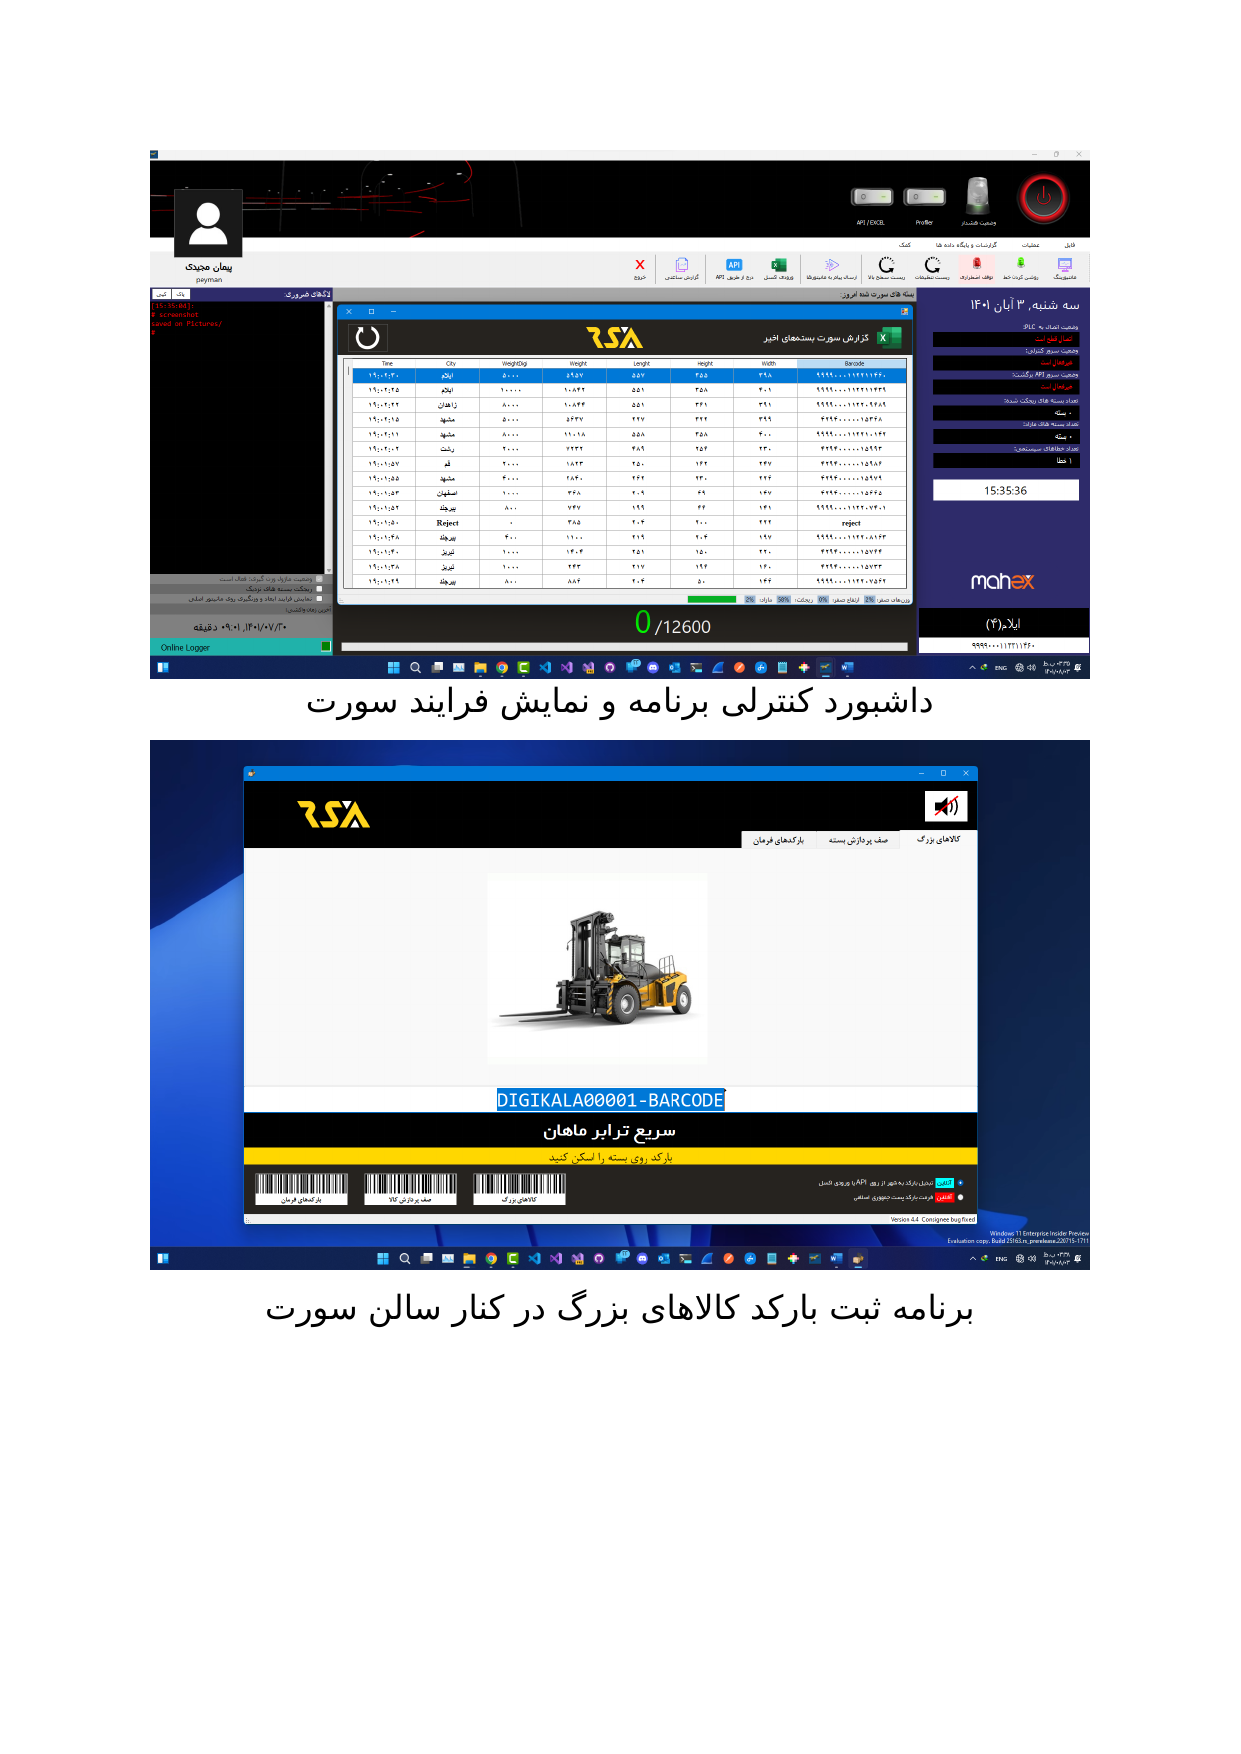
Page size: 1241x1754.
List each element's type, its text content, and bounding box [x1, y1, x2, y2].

text برنامه ثبت بارکد کالاهای بزرگ در کنار سالن سورت [150, 1288, 1090, 1327]
picture [150, 150, 1090, 679]
text داشبورد کنترلی برنامه و نمایش فرایند سورت [150, 679, 1090, 721]
picture [150, 740, 1090, 1270]
